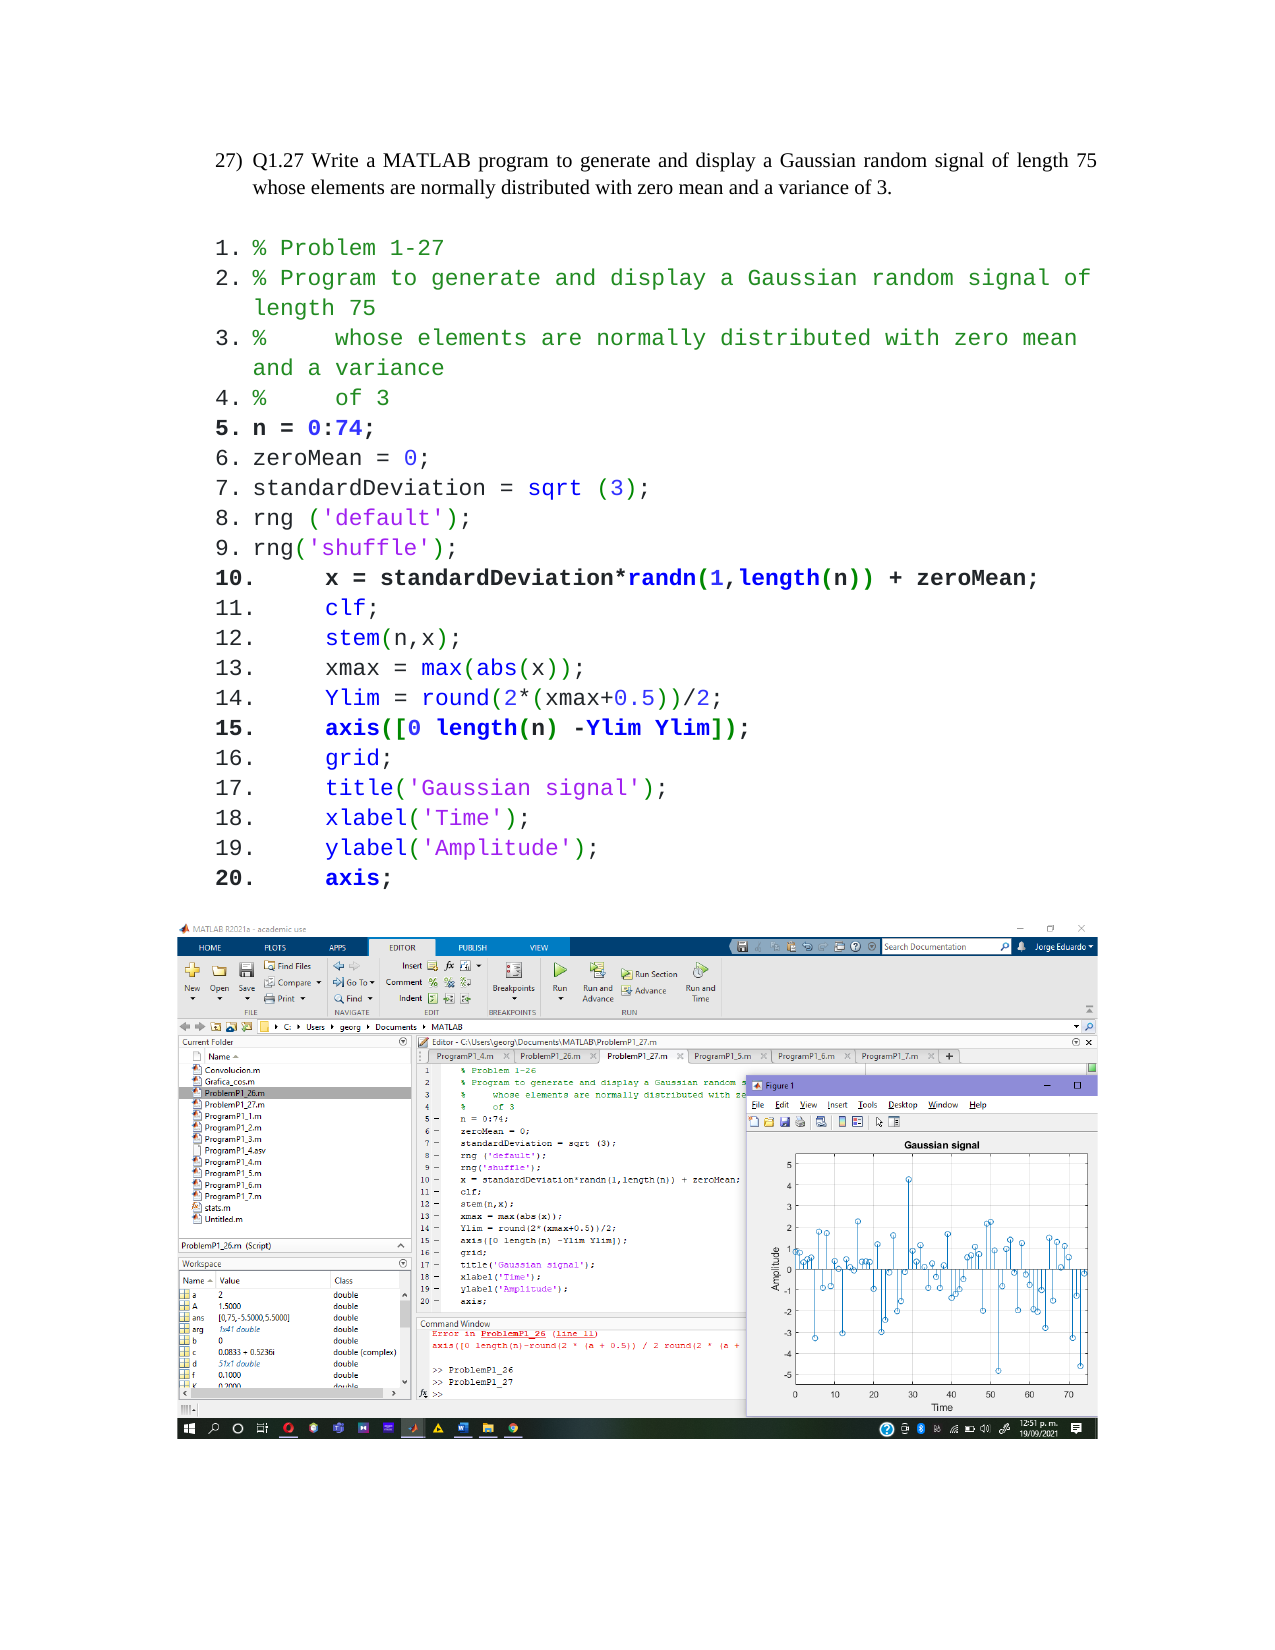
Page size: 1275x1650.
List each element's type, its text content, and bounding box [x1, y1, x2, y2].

list x = standardDeviation*randn(1,length(n)) + zeroMean; [215, 562, 1098, 592]
list n = 0:74; [215, 412, 1098, 442]
list % whose elements are normally distributed with zero mean and a variance [215, 322, 1098, 382]
list ylabel('Amplitude'); [215, 832, 1098, 862]
subtitle Q1.27 Write a MATLAB program to generate and display a Gaussian random signal of length 75 whose elements are normally distributed with zero mean and a variance of 3. [215, 148, 1098, 199]
list % Problem 1-27 [215, 232, 1098, 262]
list clf; [215, 592, 1098, 622]
list stem(n,x); [215, 622, 1098, 652]
list Ylim = round(2*(xmax+0.5))/2; [215, 682, 1098, 712]
list % Program to generate and display a Gaussian random signal of length 75 [215, 262, 1098, 322]
list rng ('default'); [215, 502, 1098, 532]
list standardDeviation = sqrt (3); [215, 472, 1098, 502]
list xmax = max(abs(x)); [215, 652, 1098, 682]
list grid; [215, 742, 1098, 772]
list zeroMean = 0; [215, 442, 1098, 472]
list xlabel('Time'); [215, 802, 1098, 832]
list title('Gaussian signal'); [215, 772, 1098, 802]
picture [177, 921, 1098, 1439]
list axis([0 length(n) -Ylim Ylim]); [215, 712, 1098, 742]
list % of 3 [215, 382, 1098, 412]
list axis; [215, 862, 1098, 892]
list rng('shuffle'); [215, 532, 1098, 562]
